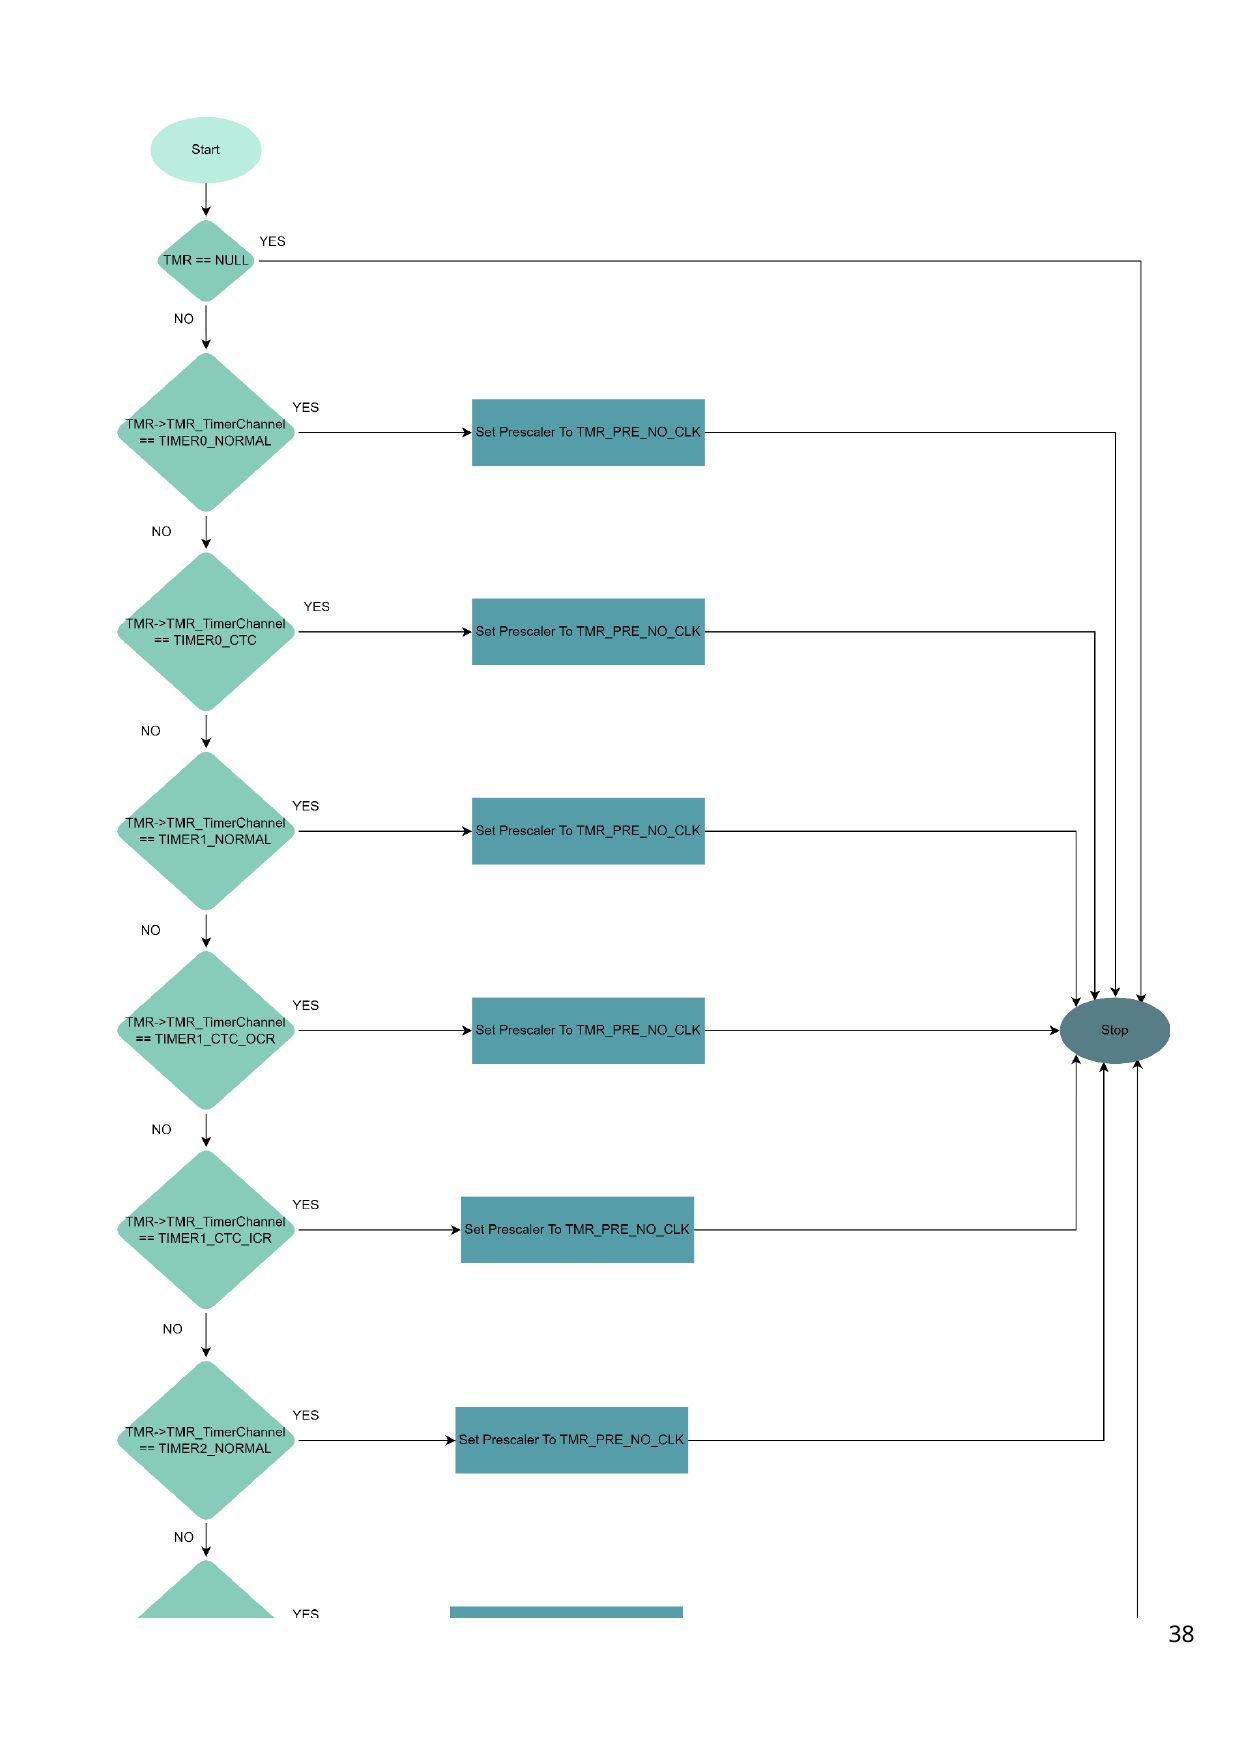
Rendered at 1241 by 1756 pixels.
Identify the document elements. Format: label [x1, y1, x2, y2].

picture [112, 116, 1171, 1618]
